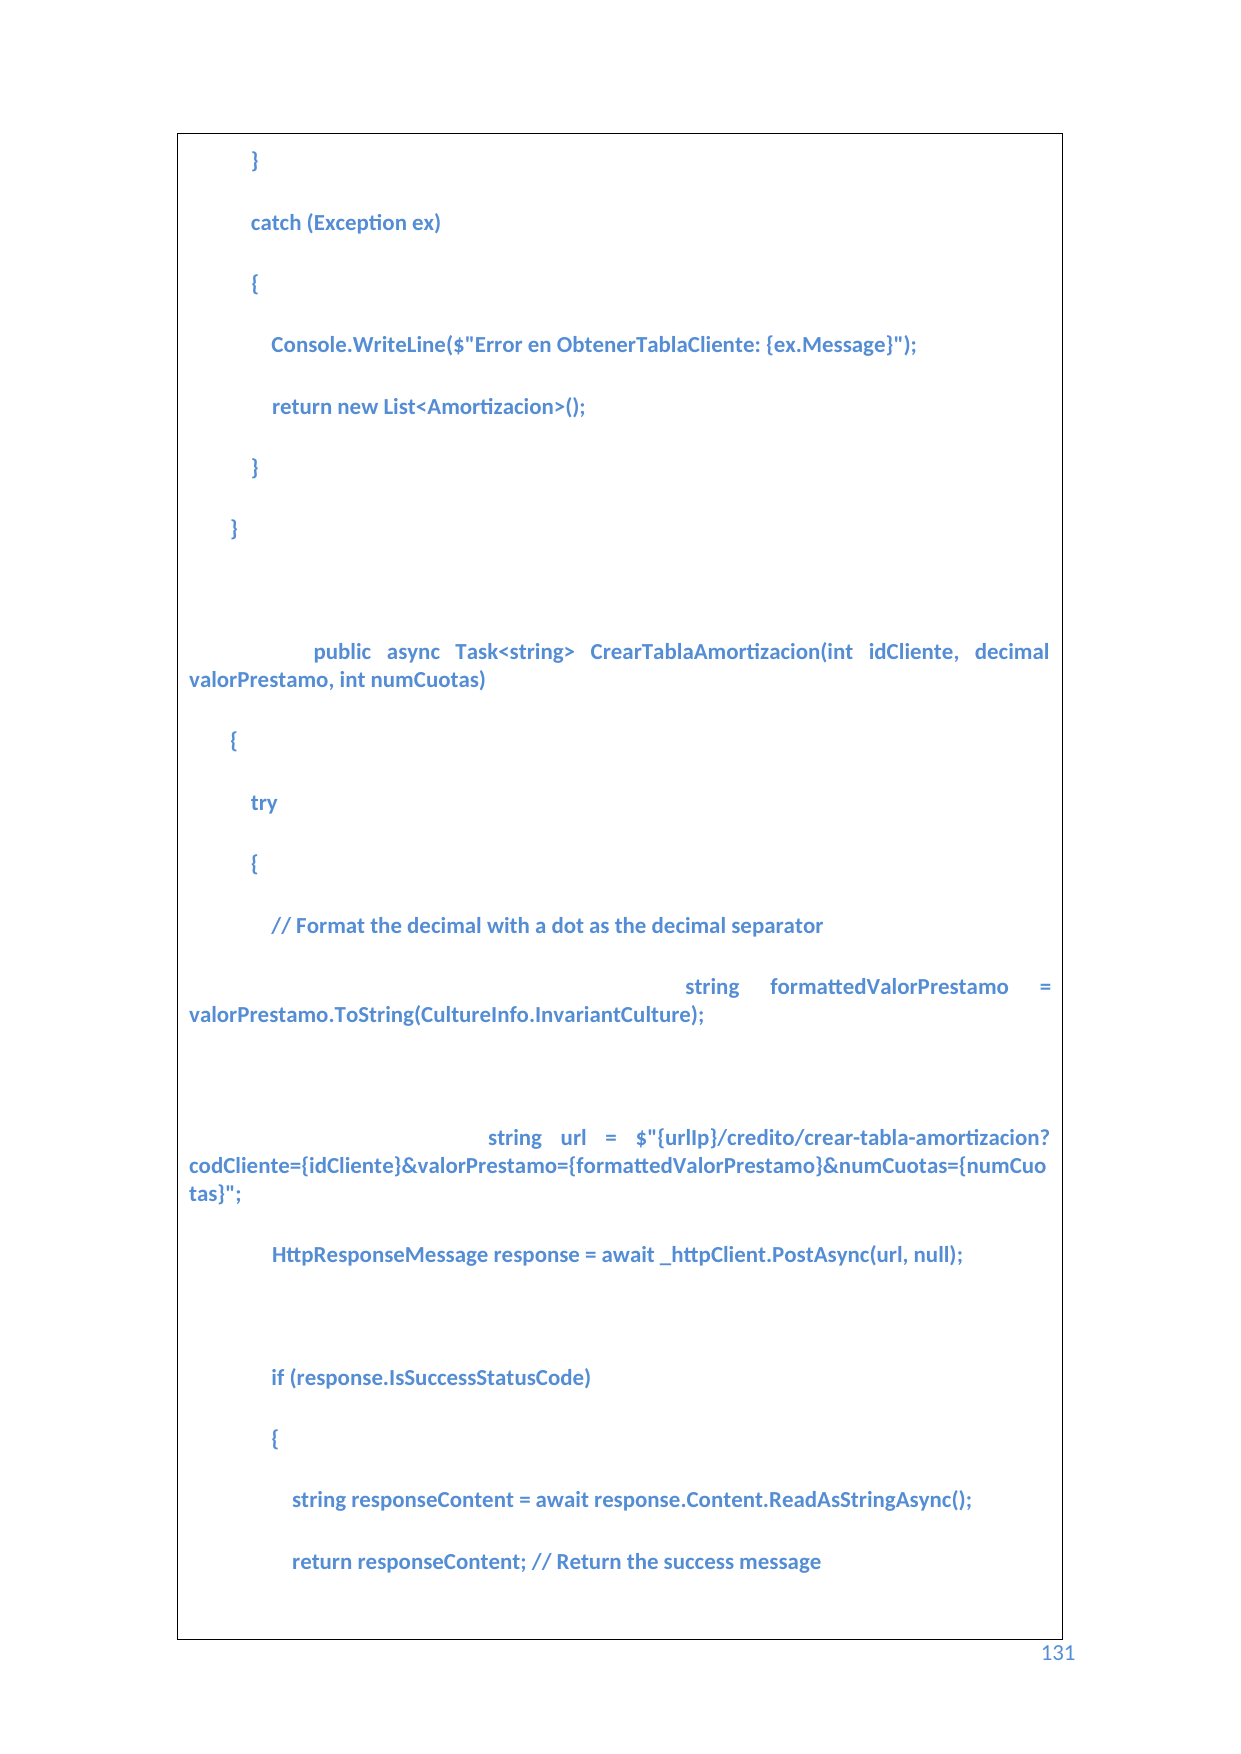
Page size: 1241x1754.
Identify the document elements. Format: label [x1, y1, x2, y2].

table_header [178, 134, 1062, 1639]
